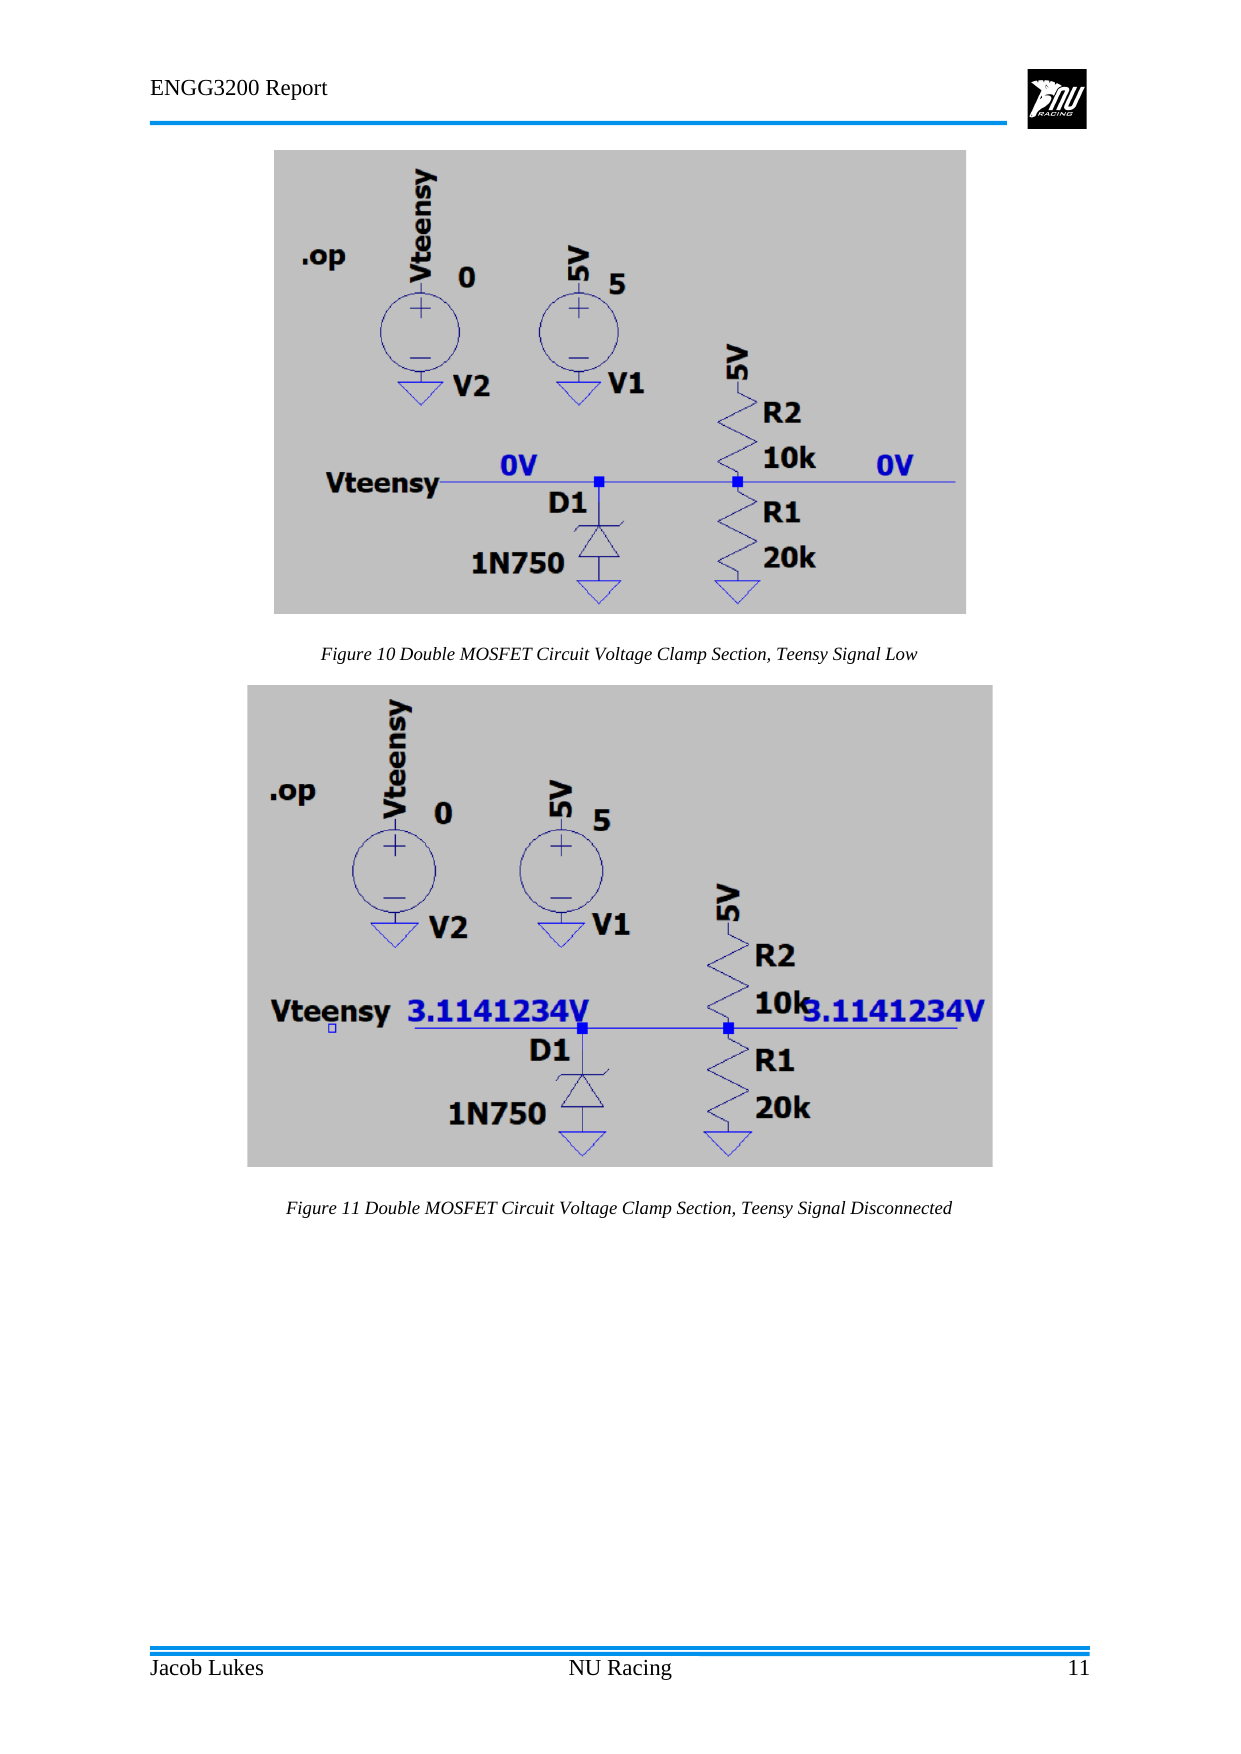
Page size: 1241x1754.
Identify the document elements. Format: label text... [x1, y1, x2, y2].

text Figure 10 Double MOSFET Circuit Voltage Clamp Section, Teensy Signal Low [150, 643, 1090, 665]
picture [1027, 69, 1087, 129]
picture [274, 150, 967, 614]
text Figure 11 Double MOSFET Circuit Voltage Clamp Section, Teensy Signal Disconnected [150, 1197, 1090, 1218]
picture [247, 685, 993, 1167]
